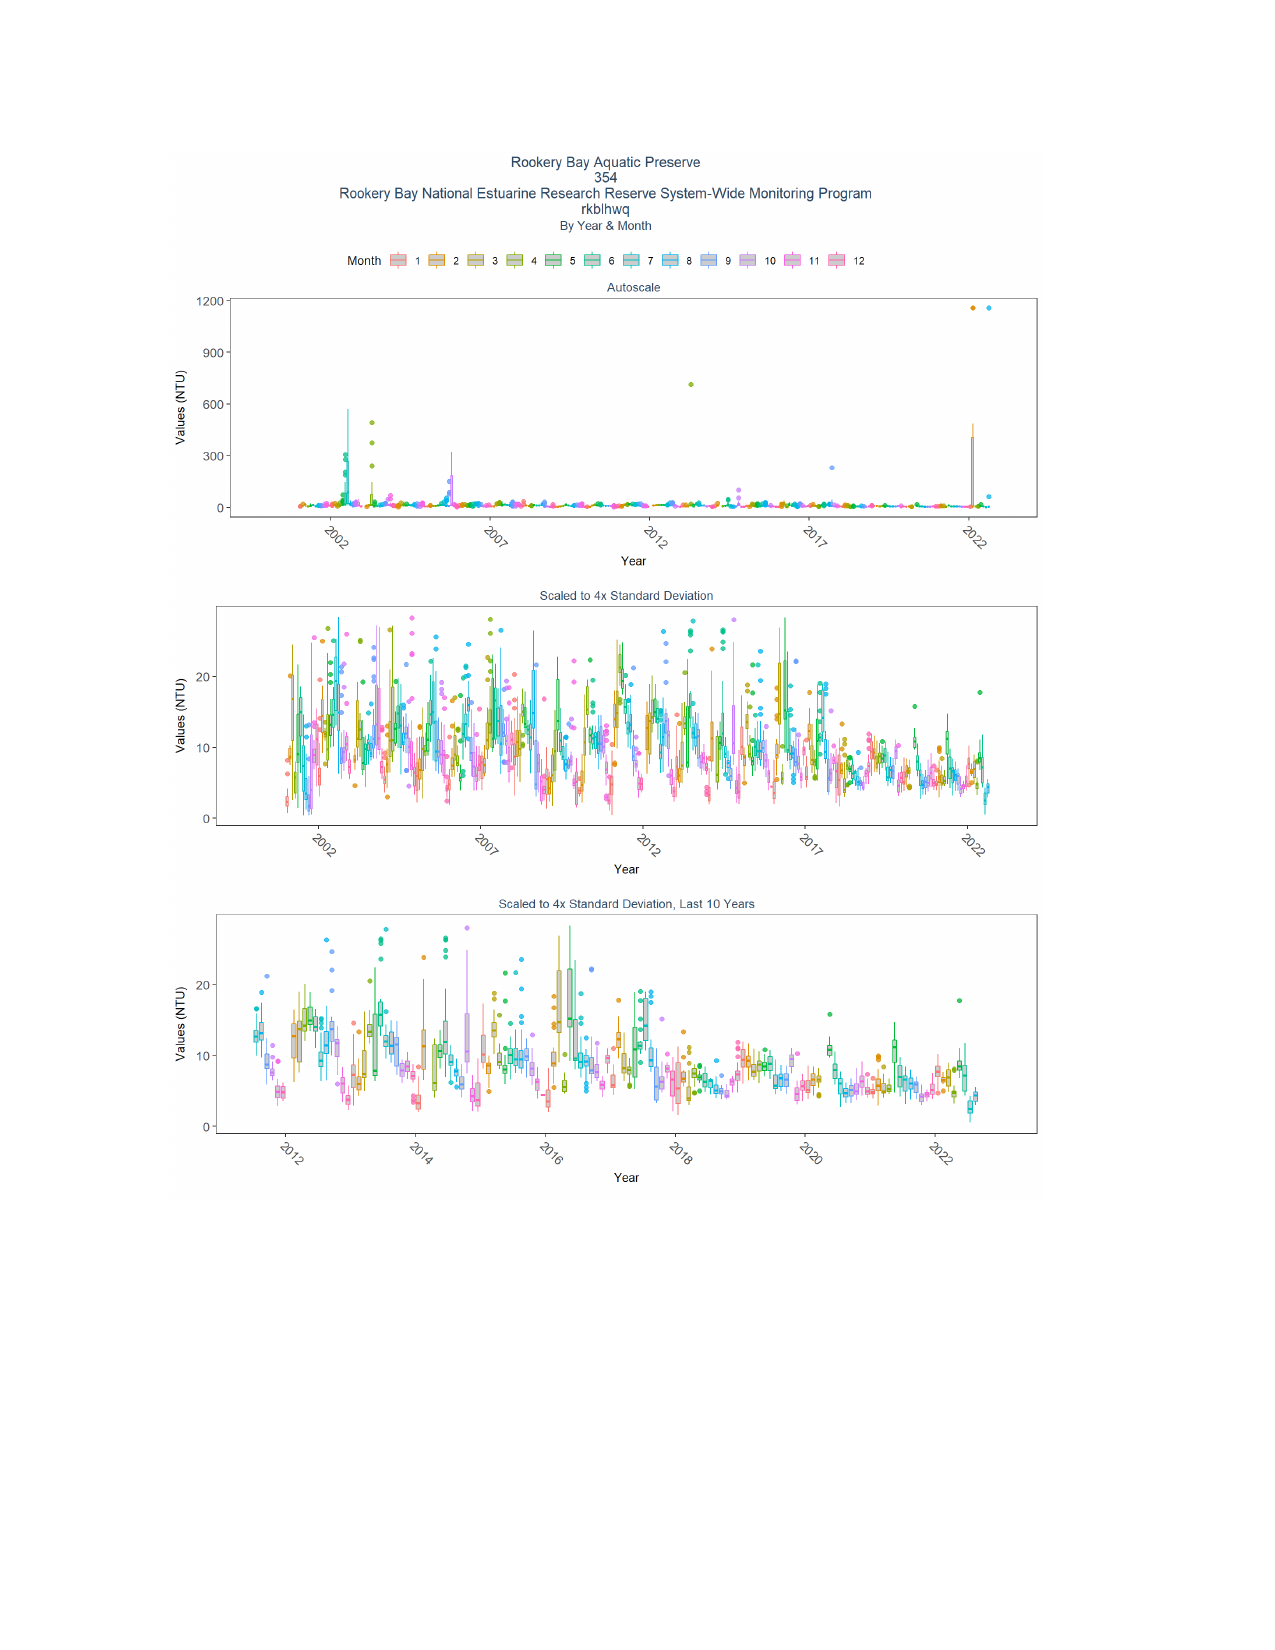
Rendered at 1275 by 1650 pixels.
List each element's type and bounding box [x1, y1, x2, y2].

picture [168, 150, 1044, 1200]
